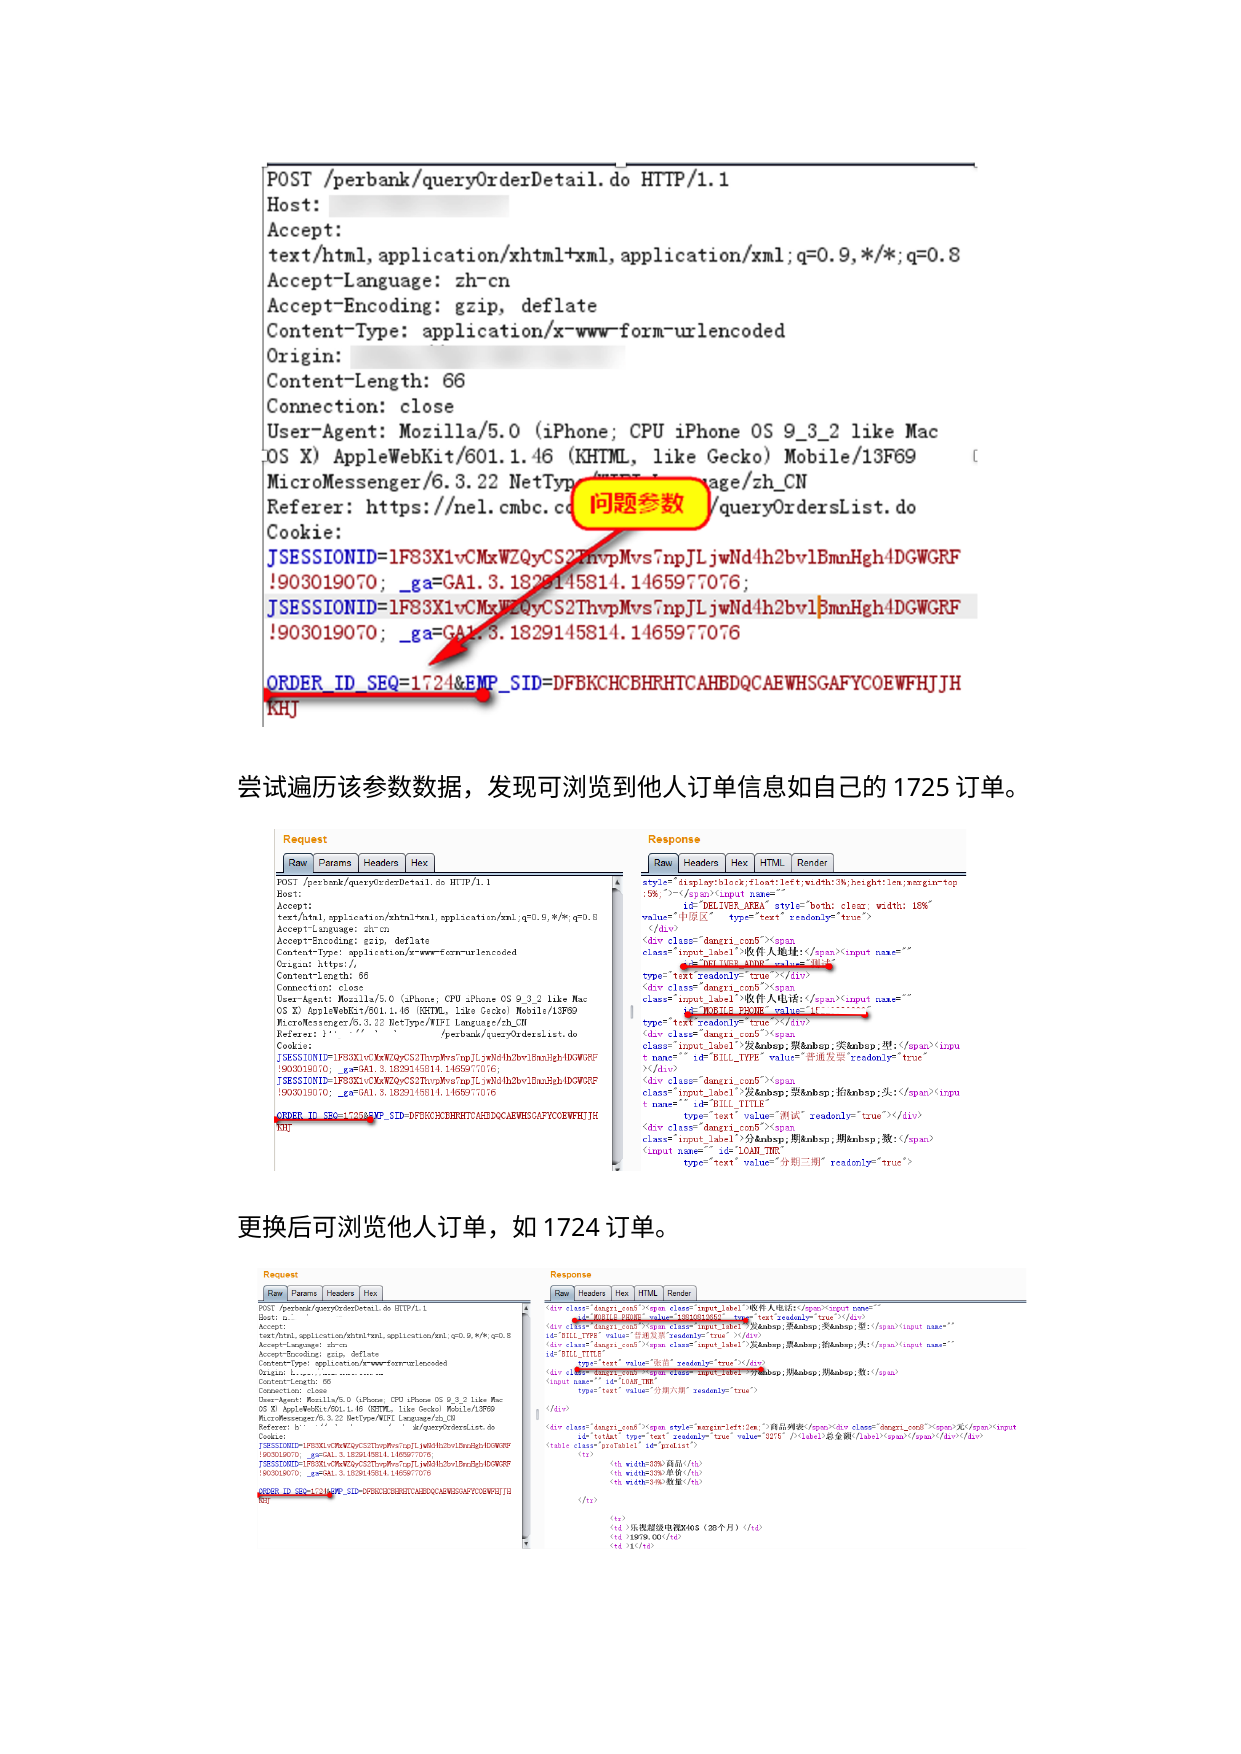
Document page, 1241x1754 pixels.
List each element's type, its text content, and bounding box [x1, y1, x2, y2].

picture [257, 1268, 1027, 1549]
picture [260, 162, 980, 727]
text 更换后可浏览他人订单，如1724订单。 [187, 1193, 1053, 1258]
text 尝试遍历该参数数据，发现可浏览到他人订单信息如自己的1725订单。 [187, 753, 1053, 818]
picture [274, 829, 967, 1171]
